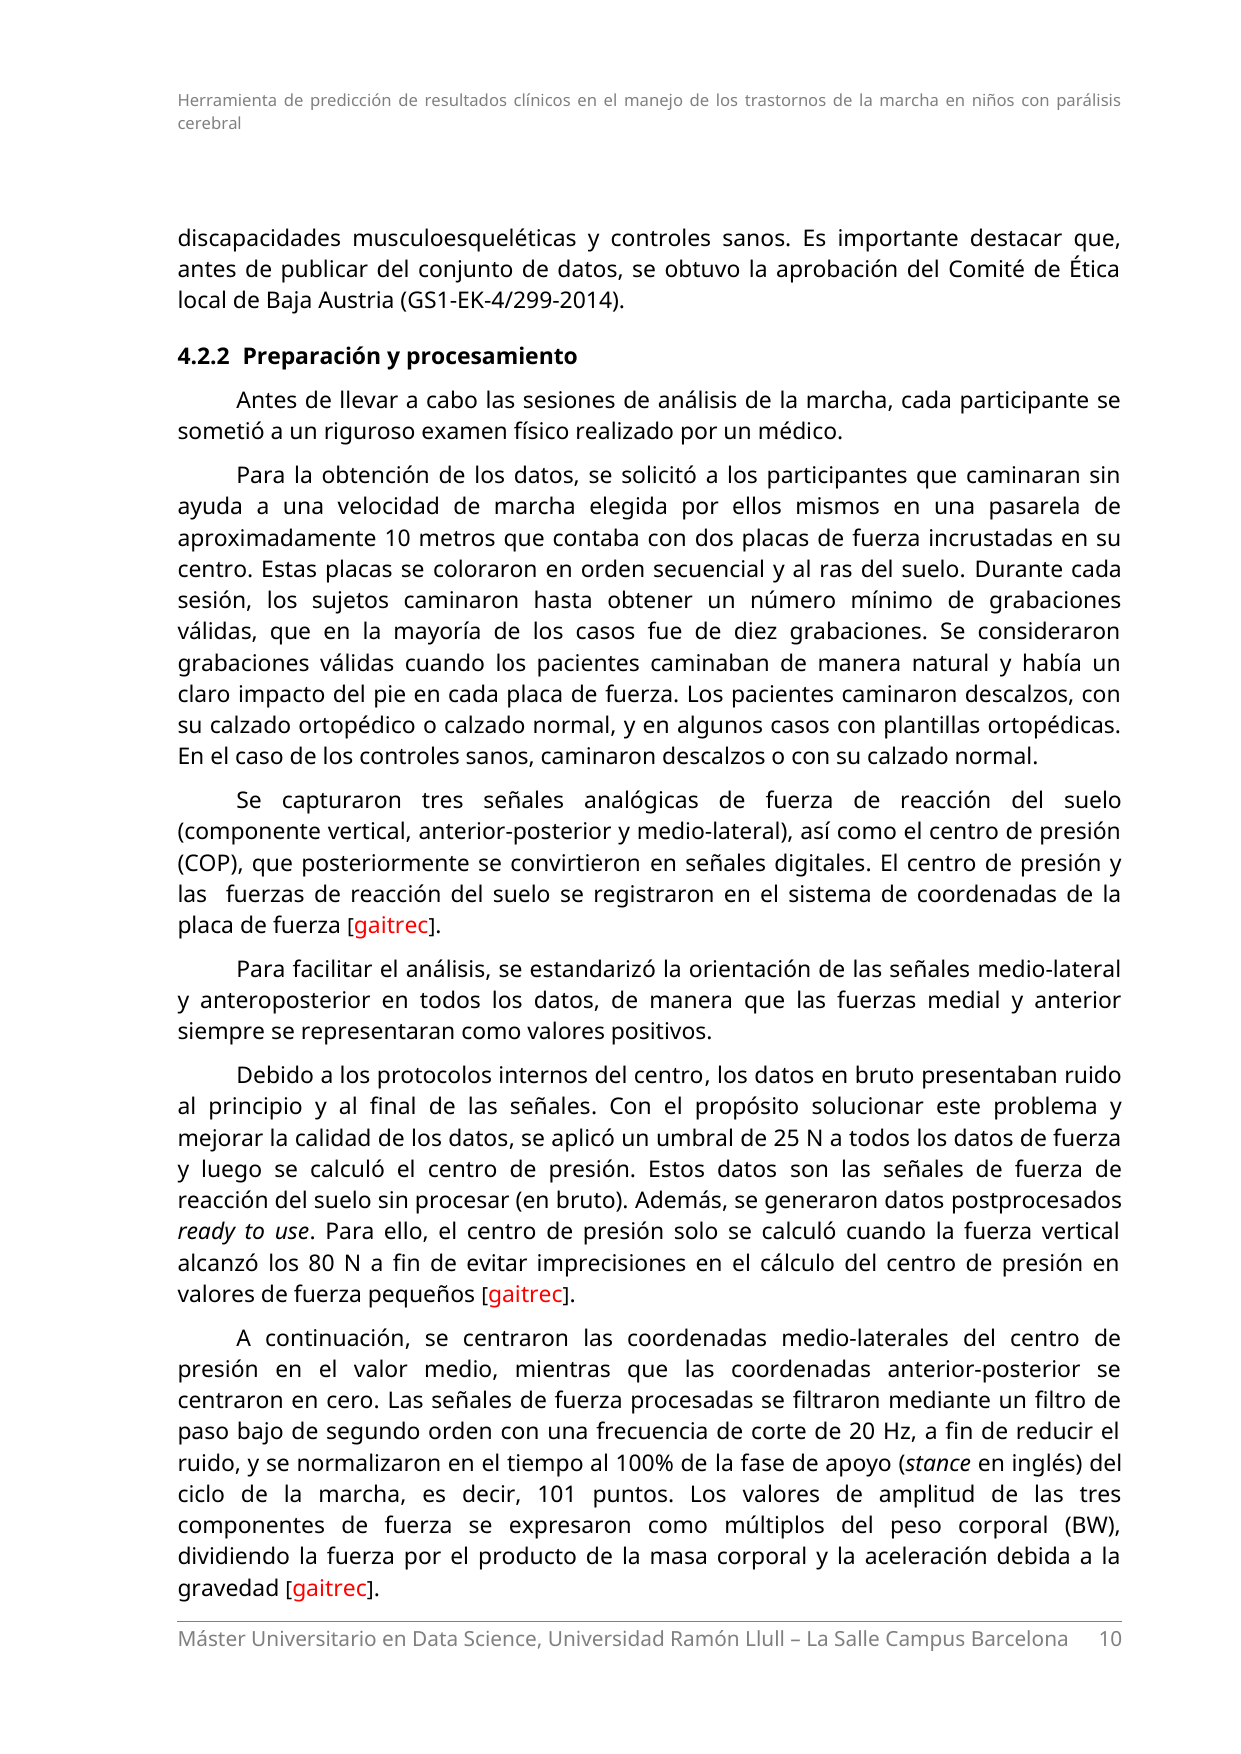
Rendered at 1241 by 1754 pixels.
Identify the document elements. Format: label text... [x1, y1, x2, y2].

text Se capturaron tres señales analógicas de fuerza de reacción del suelo (componente vertical, anterior-posterior y medio-lateral), así como el centro de presión (COP), que posteriormente se convirtieron en señales digitales. El centro de presión y las fuerzas de reacción del suelo se registraron en el sistema de coordenadas de la placa de fuerza [gaitrec]. [177, 784, 1122, 940]
text Para facilitar el análisis, se estandarizó la orientación de las señales medio-lateral y anteroposterior en todos los datos, de manera que las fuerzas medial y anterior siempre se representaran como valores positivos. [177, 953, 1122, 1047]
text A continuación, se centraron las coordenadas medio-laterales del centro de presión en el valor medio, mientras que las coordenadas anterior-posterior se centraron en cero. Las señales de fuerza procesadas se filtraron mediante un filtro de paso bajo de segundo orden con una frecuencia de corte de 20 Hz, a fin de reducir el ruido, y se normalizaron en el tiempo al 100% de la fase de apoyo (stance en inglés) del ciclo de la marcha, es decir, 101 puntos. Los valores de amplitud de las tres componentes de fuerza se expresaron como múltiplos del peso corporal (BW), dividiendo la fuerza por el producto de la masa corporal y la aceleración debida a la gravedad [gaitrec]. [177, 1322, 1122, 1603]
text Para la obtención de los datos, se solicitó a los participantes que caminaran sin ayuda a una velocidad de marcha elegida por ellos mismos en una pasarela de aproximadamente 10 metros que contaba con dos placas de fuerza incrustadas en su centro. Estas placas se coloraron en orden secuencial y al ras del suelo. Durante cada sesión, los sujetos caminaron hasta obtener un número mínimo de grabaciones válidas, que en la mayoría de los casos fue de diez grabaciones. Se consideraron grabaciones válidas cuando los pacientes caminaban de manera natural y había un claro impacto del pie en cada placa de fuerza. Los pacientes caminaron descalzos, con su calzado ortopédico o calzado normal, y en algunos casos con plantillas ortopédicas. En el caso de los controles sanos, caminaron descalzos o con su calzado normal. [177, 459, 1122, 772]
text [177, 222, 1122, 315]
subtitle Preparación y procesamiento [177, 340, 1122, 372]
text Debido a los protocolos internos del centro, los datos en bruto presentaban ruido al principio y al final de las señales. Con el propósito solucionar este problema y mejorar la calidad de los datos, se aplicó un umbral de 25 N a todos los datos de fuerza y luego se calculó el centro de presión. Estos datos son las señales de fuerza de reacción del suelo sin procesar (en bruto). Además, se generaron datos postprocesados ready to use. Para ello, el centro de presión solo se calculó cuando la fuerza vertical alcanzó los 80 N a fin de evitar imprecisiones en el cálculo del centro de presión en valores de fuerza pequeños [gaitrec]. [177, 1059, 1122, 1309]
text Antes de llevar a cabo las sesiones de análisis de la marcha, cada participante se sometió a un riguroso examen físico realizado por un médico. [177, 384, 1122, 447]
